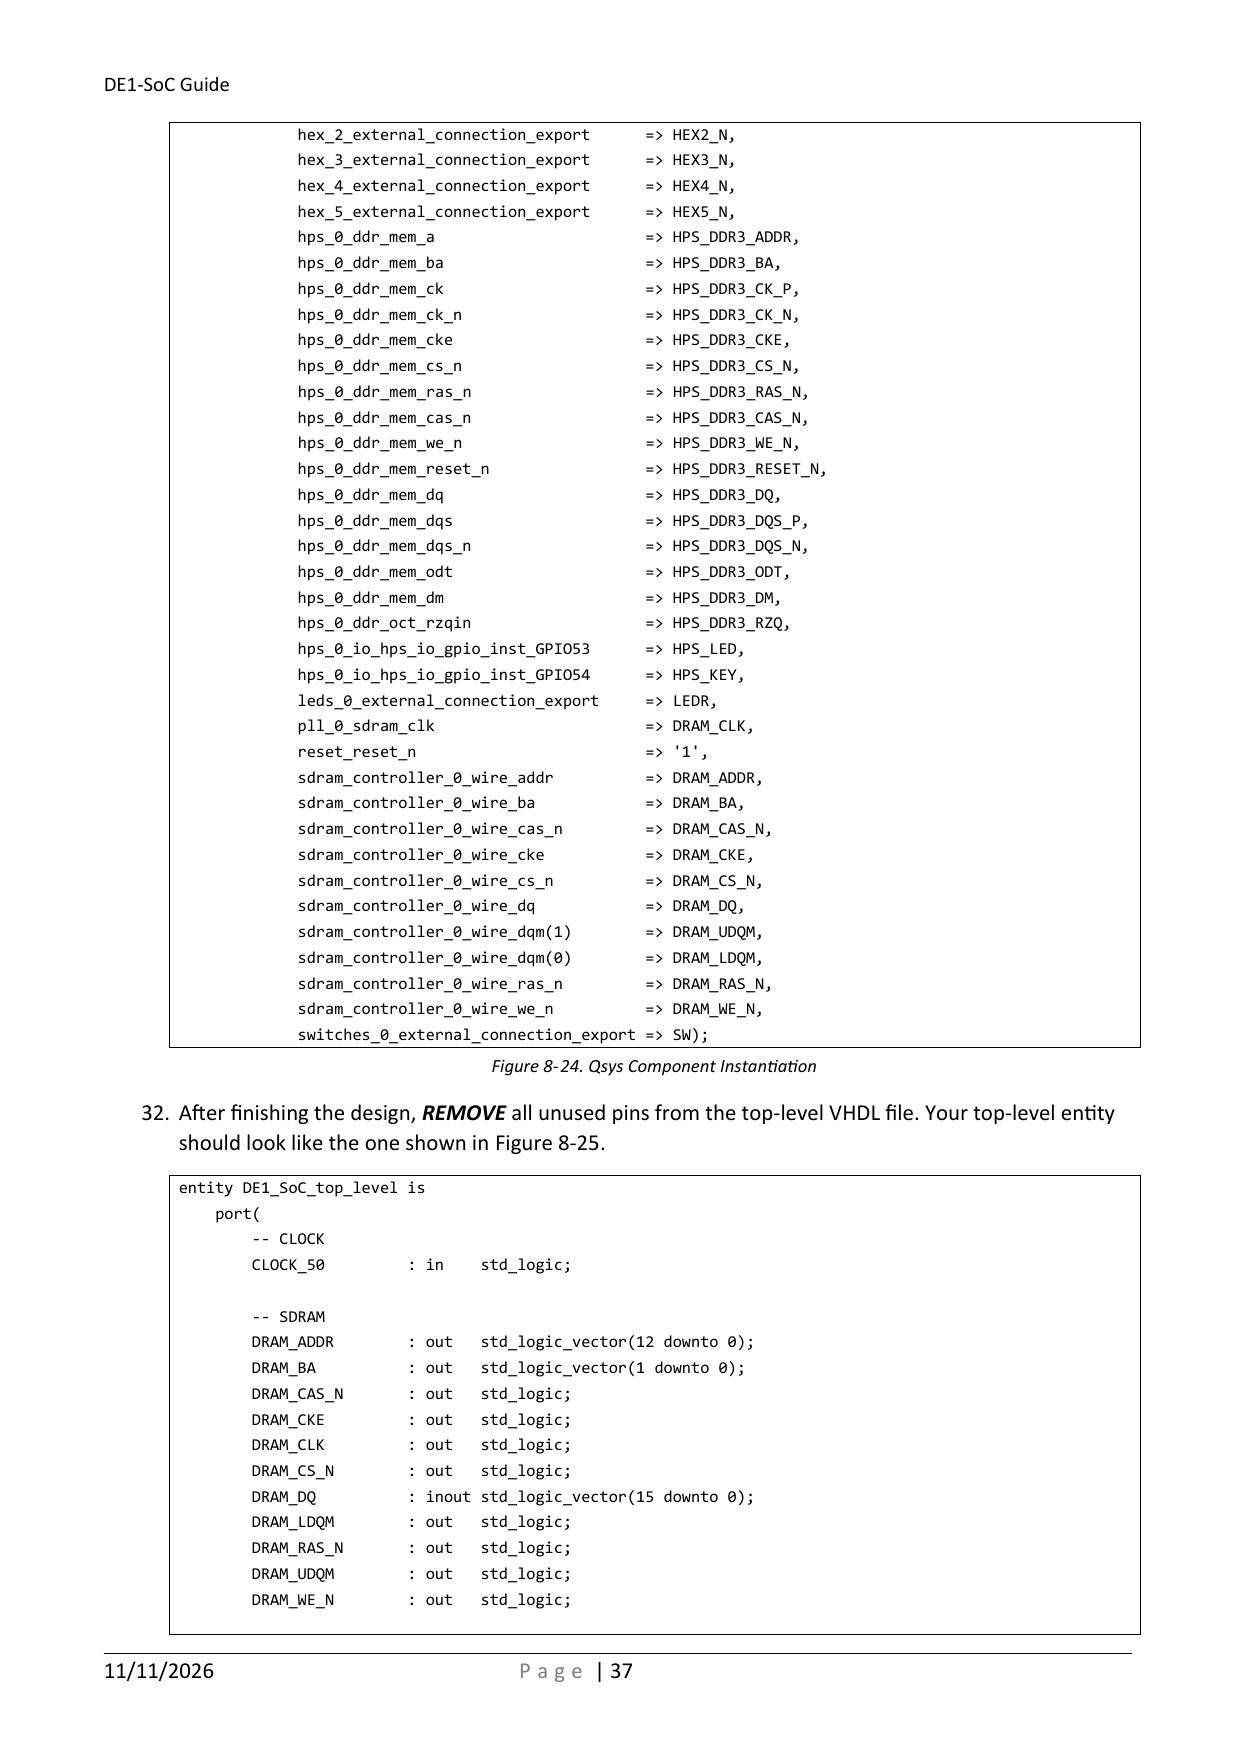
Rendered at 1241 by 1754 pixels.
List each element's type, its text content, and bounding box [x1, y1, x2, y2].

text sdram_controller_0_wire_dqm(1) => DRAM_UDQM, [170, 919, 1140, 942]
text hps_0_ddr_mem_we_n => HPS_DDR3_WE_N, [170, 430, 1140, 453]
text hps_0_ddr_mem_cs_n => HPS_DDR3_CS_N, [170, 353, 1140, 376]
text sdram_controller_0_wire_ras_n => DRAM_RAS_N, [170, 971, 1140, 993]
text CLOCK_50 : in std_logic; [170, 1252, 1140, 1275]
text leds_0_external_connection_export => LEDR, [170, 688, 1140, 710]
text hex_2_external_connection_export => HEX2_N, [170, 123, 1140, 144]
text hex_5_external_connection_export => HEX5_N, [170, 199, 1140, 221]
text hps_0_ddr_oct_rzqin => HPS_DDR3_RZQ, [170, 611, 1140, 633]
text DRAM_RAS_N : out std_logic; [170, 1535, 1140, 1558]
text sdram_controller_0_wire_dqm(0) => DRAM_LDQM, [170, 945, 1140, 968]
text DRAM_LDQM : out std_logic; [170, 1509, 1140, 1532]
text DRAM_CS_N : out std_logic; [170, 1458, 1140, 1481]
text DRAM_CAS_N : out std_logic; [170, 1381, 1140, 1403]
text -- CLOCK [170, 1226, 1140, 1249]
text sdram_controller_0_wire_cs_n => DRAM_CS_N, [170, 868, 1140, 890]
text DRAM_UDQM : out std_logic; [170, 1561, 1140, 1583]
text sdram_controller_0_wire_addr => DRAM_ADDR, [170, 765, 1140, 787]
text hps_0_ddr_mem_ba => HPS_DDR3_BA, [170, 250, 1140, 273]
text -- SDRAM [170, 1304, 1140, 1326]
text hps_0_ddr_mem_cas_n => HPS_DDR3_CAS_N, [170, 405, 1140, 427]
text hps_0_ddr_mem_dqs => HPS_DDR3_DQS_P, [170, 508, 1140, 530]
text sdram_controller_0_wire_dq => DRAM_DQ, [170, 893, 1140, 916]
text hex_4_external_connection_export => HEX4_N, [170, 173, 1140, 196]
text hps_0_ddr_mem_dqs_n => HPS_DDR3_DQS_N, [170, 533, 1140, 556]
text reset_reset_n => '1', [170, 739, 1140, 762]
text hps_0_ddr_mem_a => HPS_DDR3_ADDR, [170, 224, 1140, 247]
text hps_0_ddr_mem_dm => HPS_DDR3_DM, [170, 585, 1140, 607]
text hps_0_ddr_mem_ck => HPS_DDR3_CK_P, [170, 276, 1140, 299]
text switches_0_external_connection_export => SW); [170, 1022, 1140, 1047]
text DRAM_CLK : out std_logic; [170, 1432, 1140, 1455]
text sdram_controller_0_wire_cas_n => DRAM_CAS_N, [170, 816, 1140, 839]
text hps_0_io_hps_io_gpio_inst_GPIO54 => HPS_KEY, [170, 662, 1140, 684]
text hps_0_io_hps_io_gpio_inst_GPIO53 => HPS_LED, [170, 636, 1140, 659]
text hex_3_external_connection_export => HEX3_N, [170, 147, 1140, 170]
text DRAM_CKE : out std_logic; [170, 1407, 1140, 1429]
text sdram_controller_0_wire_cke => DRAM_CKE, [170, 842, 1140, 865]
text hps_0_ddr_mem_cke => HPS_DDR3_CKE, [170, 327, 1140, 350]
text DRAM_BA : out std_logic_vector(1 downto 0); [170, 1355, 1140, 1378]
text hps_0_ddr_mem_dq => HPS_DDR3_DQ, [170, 482, 1140, 504]
text sdram_controller_0_wire_ba => DRAM_BA, [170, 791, 1140, 813]
text sdram_controller_0_wire_we_n => DRAM_WE_N, [170, 996, 1140, 1019]
text DRAM_WE_N : out std_logic; [170, 1587, 1140, 1609]
text DRAM_DQ : inout std_logic_vector(15 downto 0); [170, 1484, 1140, 1506]
text entity DE1_SoC_top_level is [170, 1176, 1140, 1198]
text pll_0_sdram_clk => DRAM_CLK, [170, 713, 1140, 736]
text hps_0_ddr_mem_ras_n => HPS_DDR3_RAS_N, [170, 379, 1140, 402]
text DRAM_ADDR : out std_logic_vector(12 downto 0); [170, 1329, 1140, 1352]
text port( [170, 1201, 1140, 1223]
text hps_0_ddr_mem_ck_n => HPS_DDR3_CK_N, [170, 302, 1140, 324]
text hps_0_ddr_mem_reset_n => HPS_DDR3_RESET_N, [170, 456, 1140, 479]
text hps_0_ddr_mem_odt => HPS_DDR3_ODT, [170, 559, 1140, 582]
